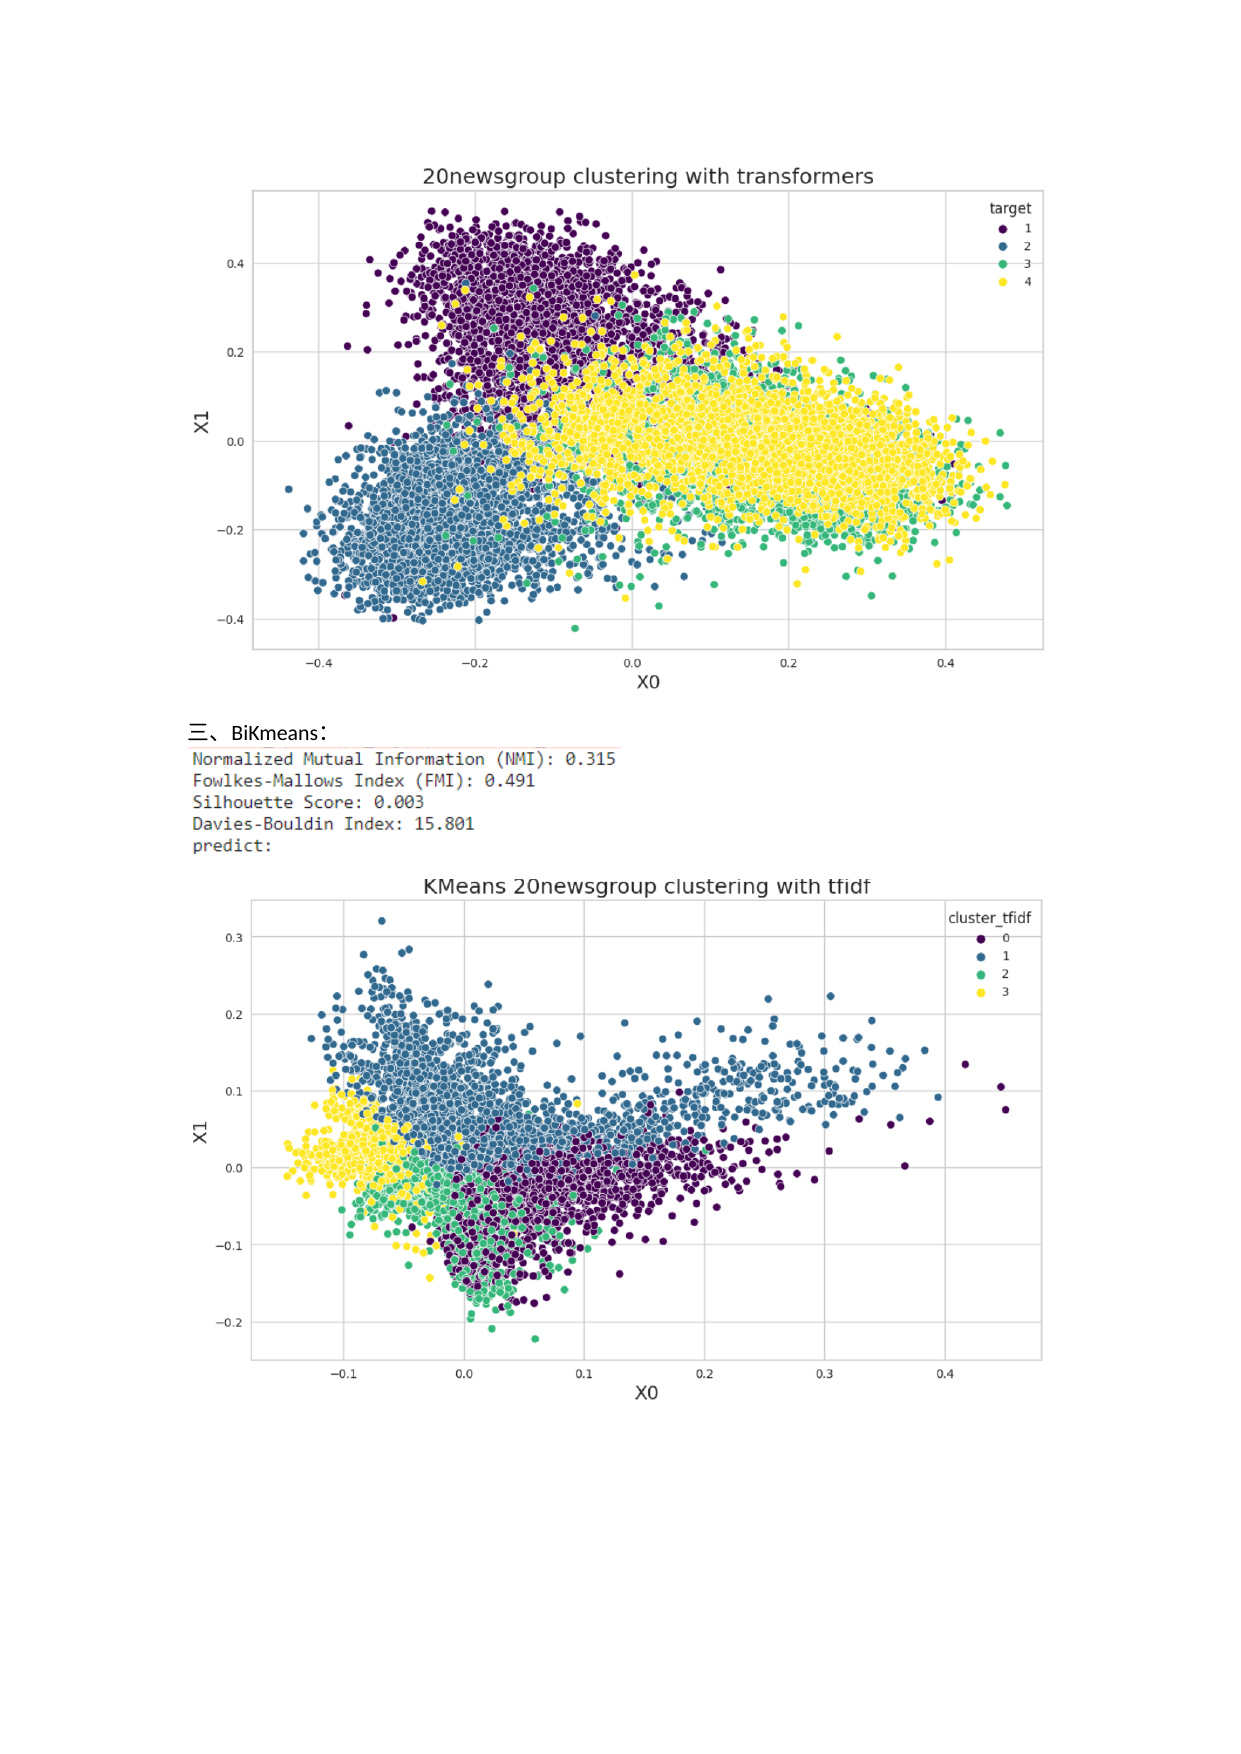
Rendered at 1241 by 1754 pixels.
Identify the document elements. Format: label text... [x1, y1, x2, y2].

picture [187, 877, 1052, 1404]
picture [187, 162, 1052, 697]
list BiKmeans： [187, 714, 1053, 747]
picture [187, 747, 622, 854]
